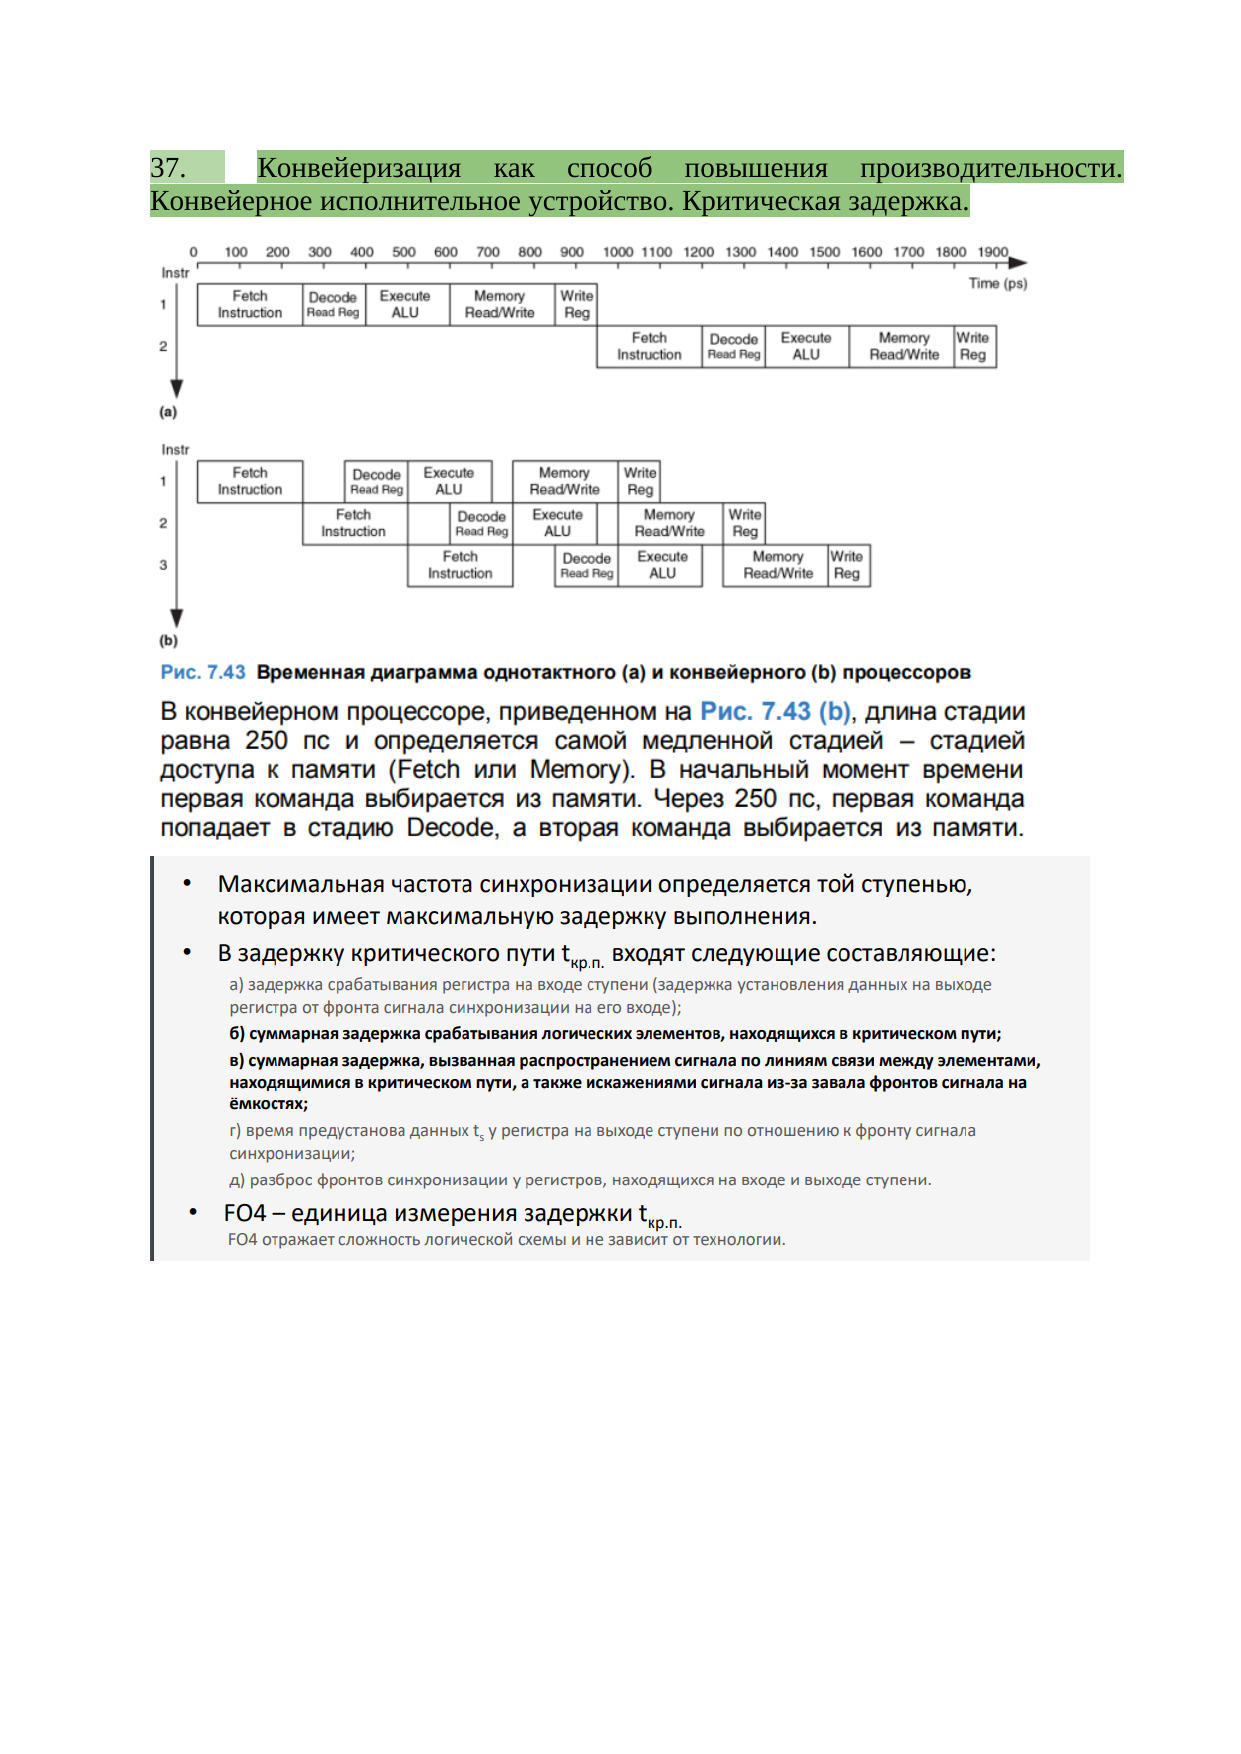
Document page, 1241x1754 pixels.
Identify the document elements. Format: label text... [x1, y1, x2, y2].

picture [150, 229, 1091, 853]
picture [150, 856, 1091, 1261]
subtitle Конвейеризация как способ повышения производительности. Конвейерное исполнительное устройство. Критическая задержка. [150, 150, 1124, 217]
